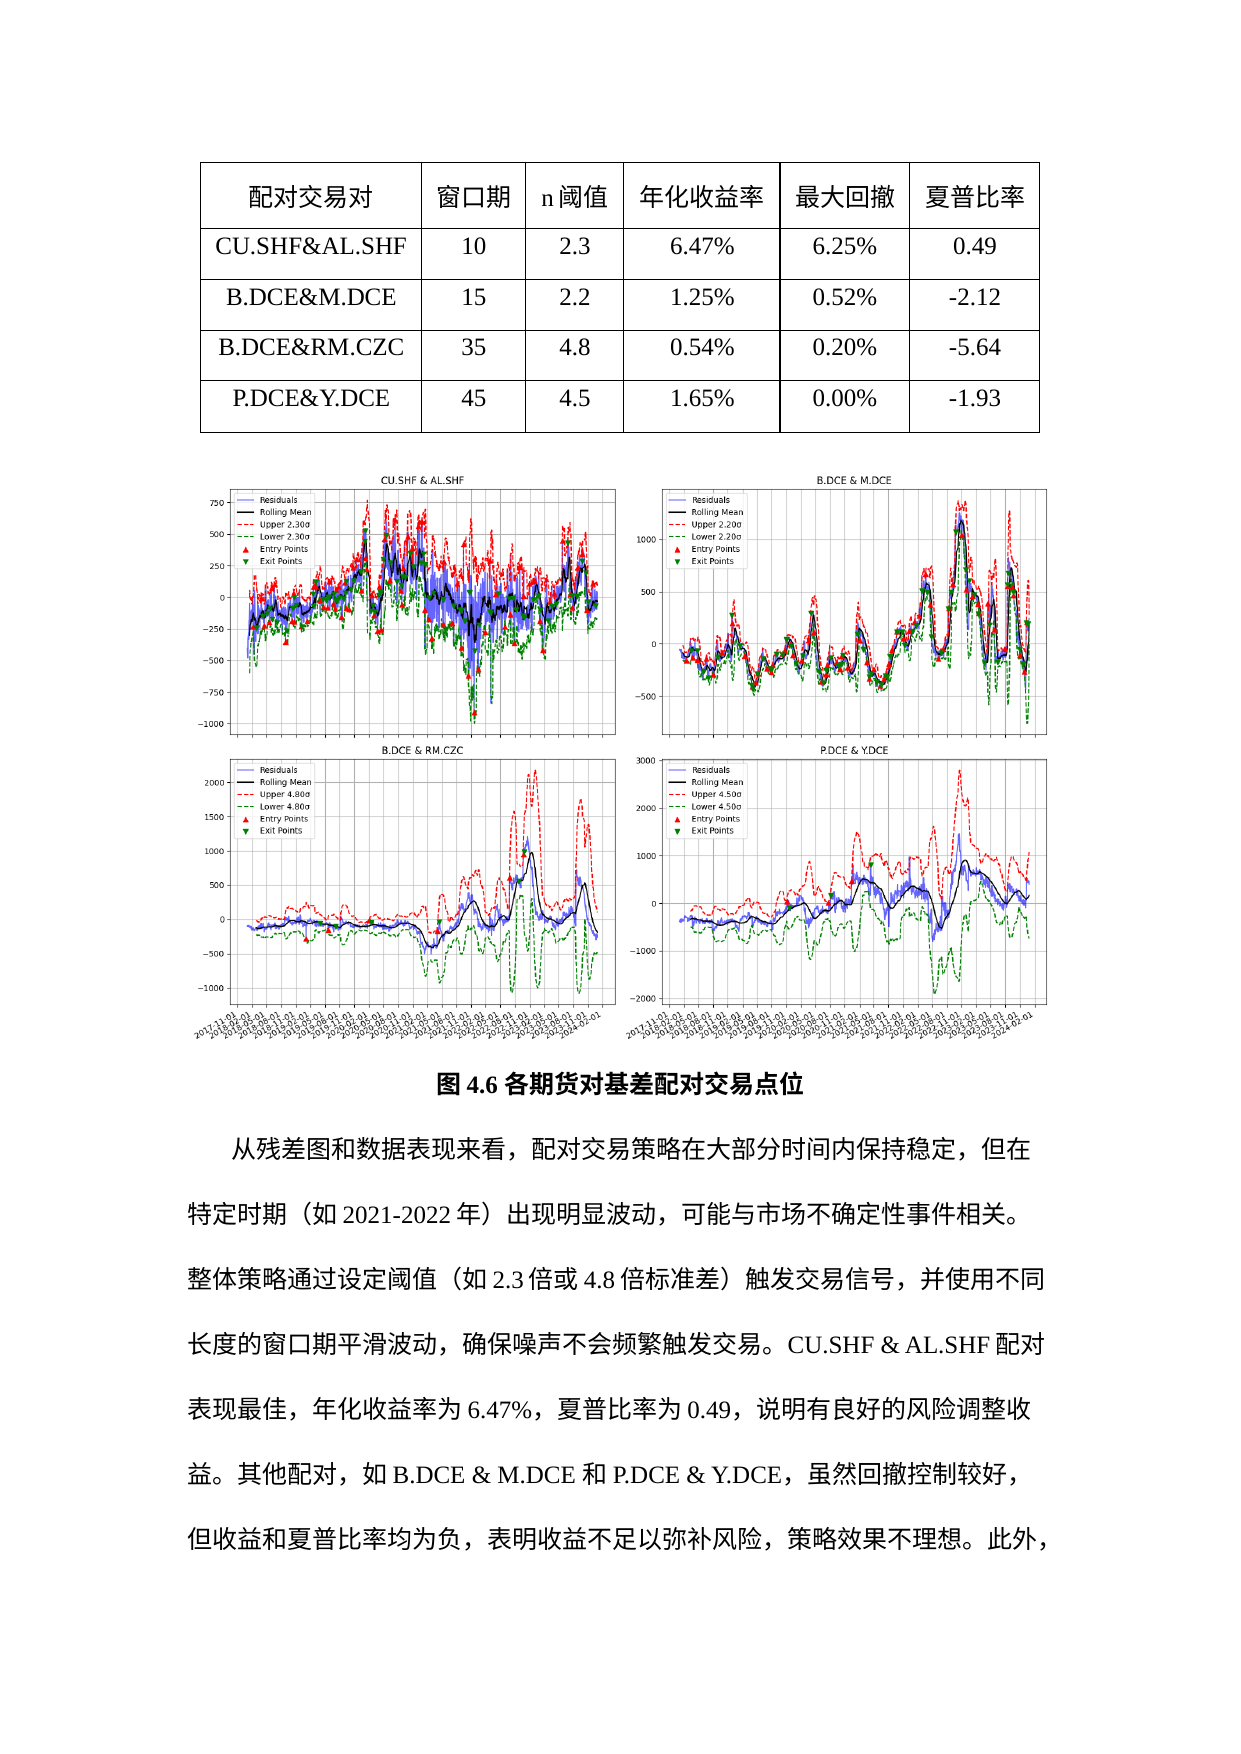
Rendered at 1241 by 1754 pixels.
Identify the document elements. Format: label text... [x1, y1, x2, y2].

table_header 最大回撤 [781, 163, 909, 228]
table_cell -1.93 [910, 381, 1039, 432]
table_cell 10 [422, 229, 525, 279]
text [187, 1116, 1053, 1571]
table_cell -5.64 [910, 331, 1039, 380]
table_cell 6.47% [624, 229, 779, 279]
table_cell 4.8 [526, 331, 623, 380]
text 图4.6 各期货对基差配对交易点位 [187, 1051, 1053, 1116]
table_cell 45 [422, 381, 525, 432]
table_cell CU.SHF&AL.SHF [201, 229, 421, 279]
table_header n阈值 [526, 163, 623, 228]
table_header 窗口期 [422, 163, 525, 228]
table_cell 2.3 [526, 229, 623, 279]
table_cell 6.25% [781, 229, 909, 279]
table_cell -2.12 [910, 280, 1039, 329]
table_header 夏普比率 [910, 163, 1039, 228]
table_cell 35 [422, 331, 525, 380]
table_header 年化收益率 [624, 163, 779, 228]
table_cell 0.54% [624, 331, 779, 380]
picture [187, 470, 1052, 1046]
table_cell 0.20% [781, 331, 909, 380]
table_cell 1.25% [624, 280, 779, 329]
table_cell B.DCE&RM.CZC [201, 331, 421, 380]
table_cell P.DCE&Y.DCE [201, 381, 421, 432]
table_cell 2.2 [526, 280, 623, 329]
table_cell 1.65% [624, 381, 779, 432]
table_cell 0.00% [781, 381, 909, 432]
table_cell 0.52% [781, 280, 909, 329]
table_cell 15 [422, 280, 525, 329]
table_header 配对交易对 [201, 163, 421, 228]
table_cell B.DCE&M.DCE [201, 280, 421, 329]
table_cell 4.5 [526, 381, 623, 432]
table_cell 0.49 [910, 229, 1039, 279]
